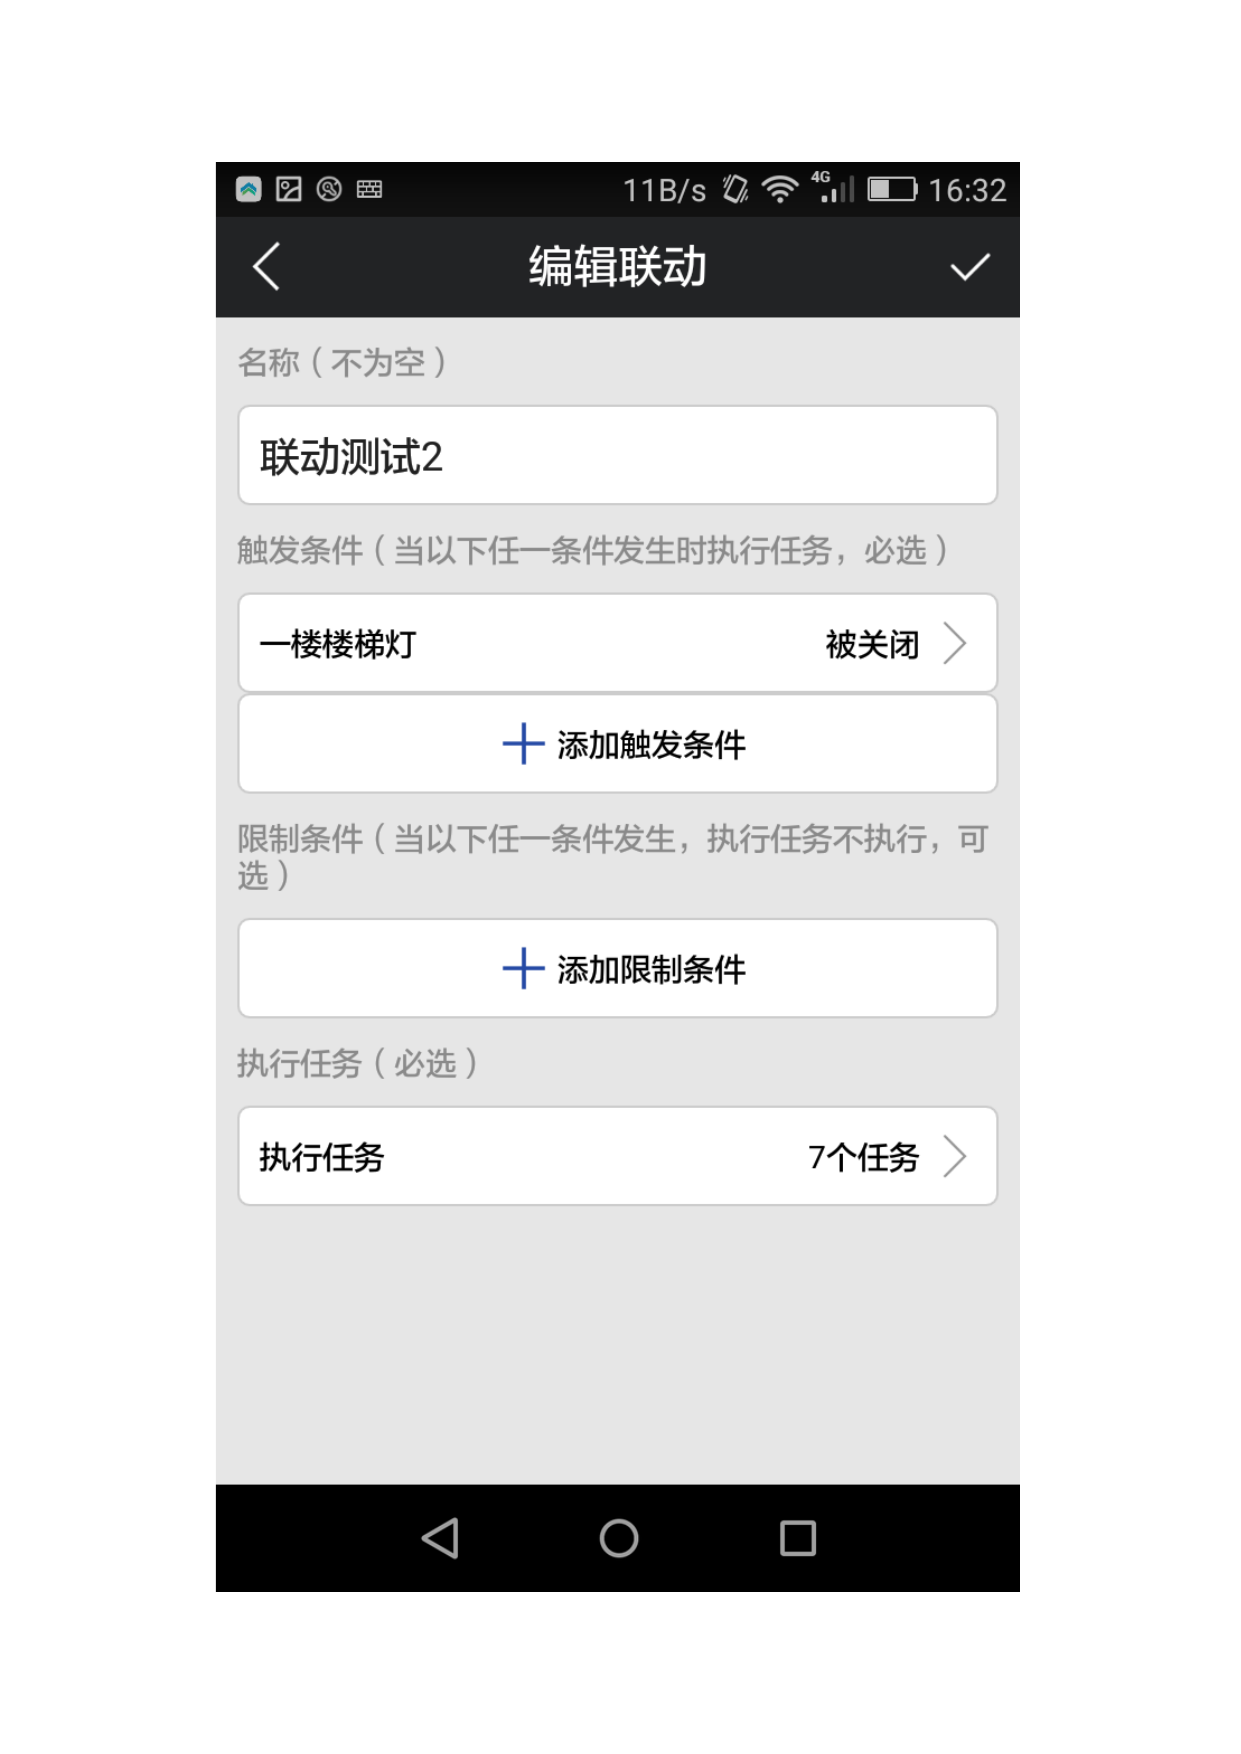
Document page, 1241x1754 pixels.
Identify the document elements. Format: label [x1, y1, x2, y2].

picture [215, 162, 1020, 1592]
